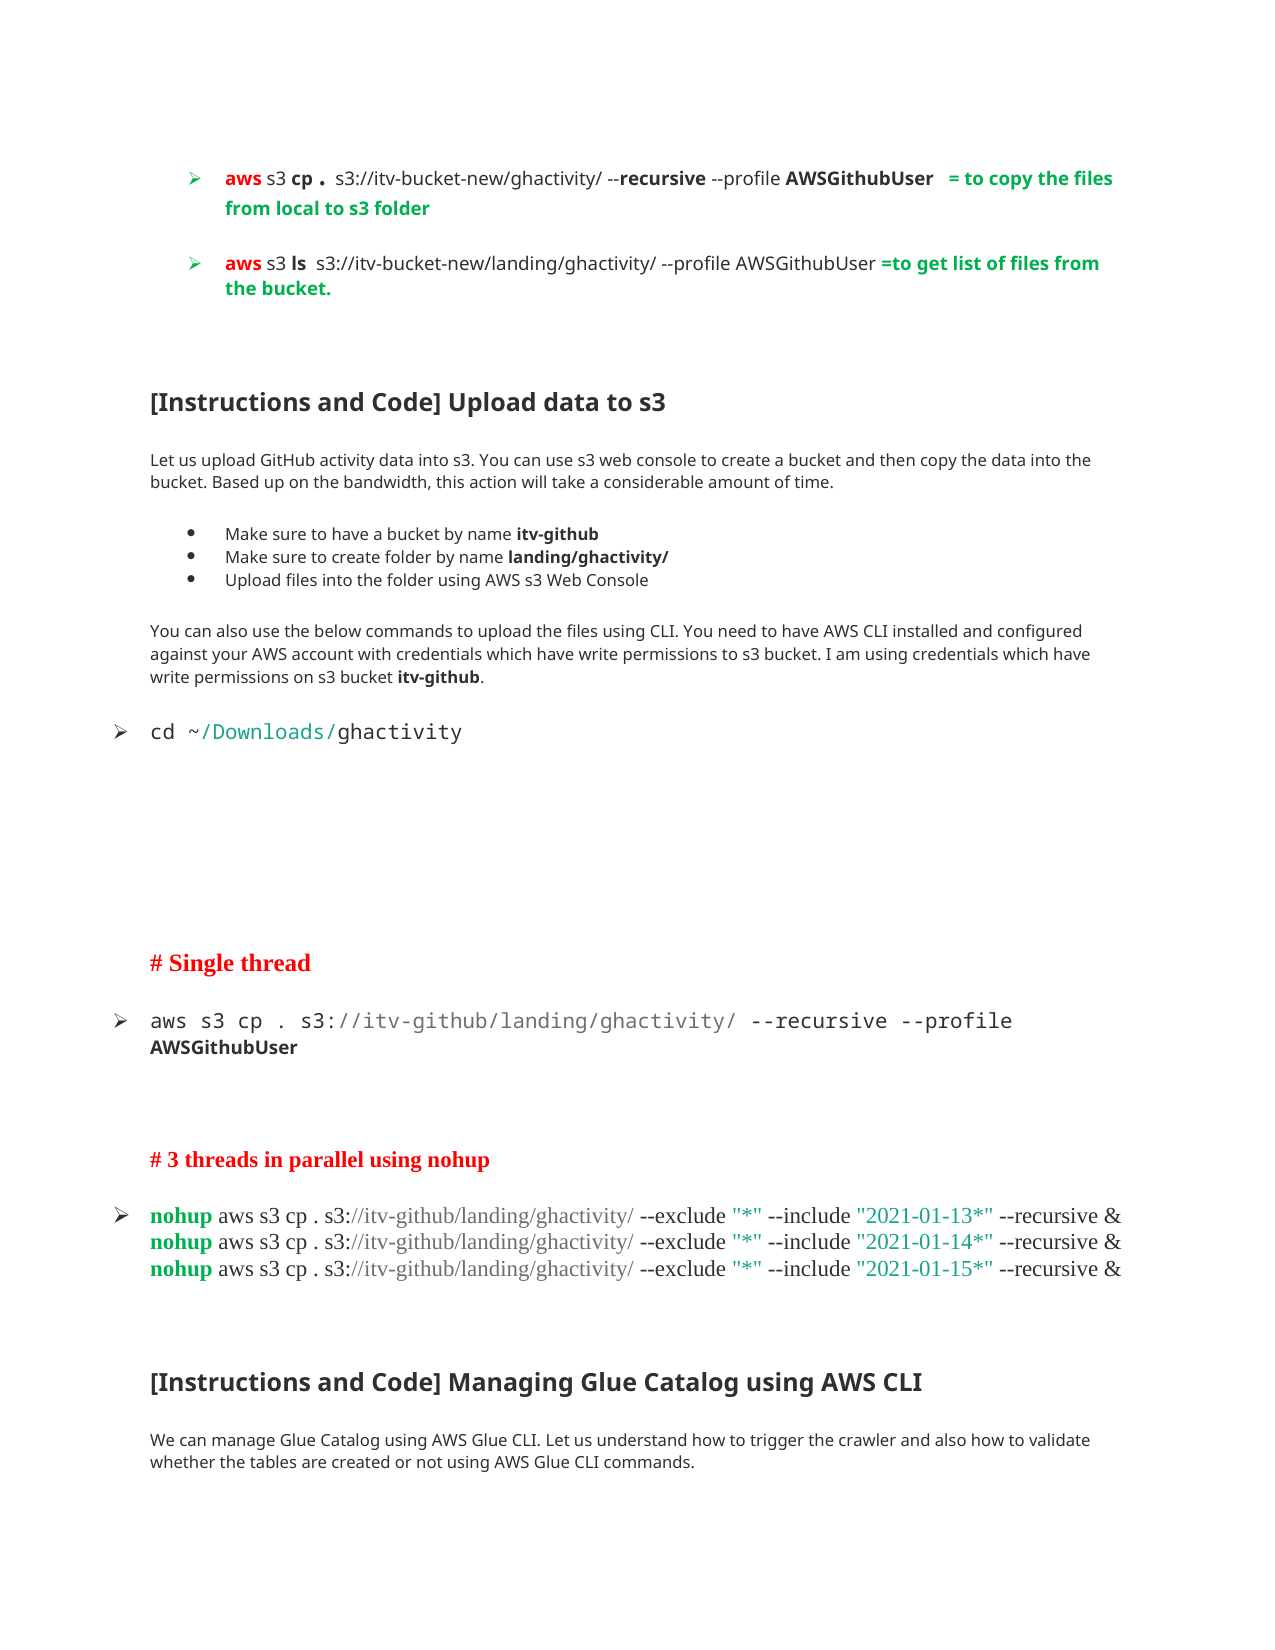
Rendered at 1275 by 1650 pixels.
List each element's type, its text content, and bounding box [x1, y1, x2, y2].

text [Instructions and Code] Upload data to s3 [150, 385, 1125, 419]
text # 3 threads in parallel using nohup [150, 1146, 1125, 1173]
list Upload files into the folder using AWS s3 Web Console [187, 568, 1125, 591]
text You can also use the below commands to upload the files using CLI. You need to have AWS CLI installed and configured against your AWS account with credentials which have write permissions to s3 bucket. I am using credentials which have write permissions on s3 bucket itv-github. [150, 620, 1125, 688]
list aws s3 cp . s3://itv-bucket-new/ghactivity/ --recursive --profile AWSGithubUser = to copy the files from local to s3 folder [187, 150, 1125, 221]
list Make sure to create folder by name landing/ghactivity/ [187, 546, 1125, 568]
text Let us upload GitHub activity data into s3. You can use s3 web console to create a bucket and then copy the data into the bucket. Based up on the bandwidth, this action will take a considerable amount of time. [150, 448, 1125, 494]
text We can manage Glue Catalog using AWS Glue CLI. Let us understand how to trigger the crawler and also how to validate whether the tables are created or not using AWS Glue CLI commands. [150, 1428, 1125, 1473]
list aws s3 ls s3://itv-bucket-new/landing/ghactivity/ --profile AWSGithubUser =to get list of files from the bucket. [187, 250, 1125, 301]
list nohup aws s3 cp . s3://itv-github/landing/ghactivity/ --exclude "*" --include "2021-01-13*" --recursive & nohup aws s3 cp . s3://itv-github/landing/ghactivity/ --exclude "*" --include "2021-01-14*" --recursive & nohup aws s3 cp . s3://itv-github/landing/ghactivity/ --exclude "*" --include "2021-01-15*" --recursive & [112, 1202, 1125, 1281]
list aws s3 cp . s3://itv-github/landing/ghactivity/ --recursive --profile AWSGithubUser [112, 1006, 1125, 1060]
list Make sure to have a bucket by name itv-github [187, 523, 1125, 546]
text # Single thread [150, 948, 1125, 977]
text [Instructions and Code] Managing Glue Catalog using AWS CLI [150, 1365, 1125, 1399]
list cd ~/Downloads/ghactivity [112, 717, 1125, 746]
